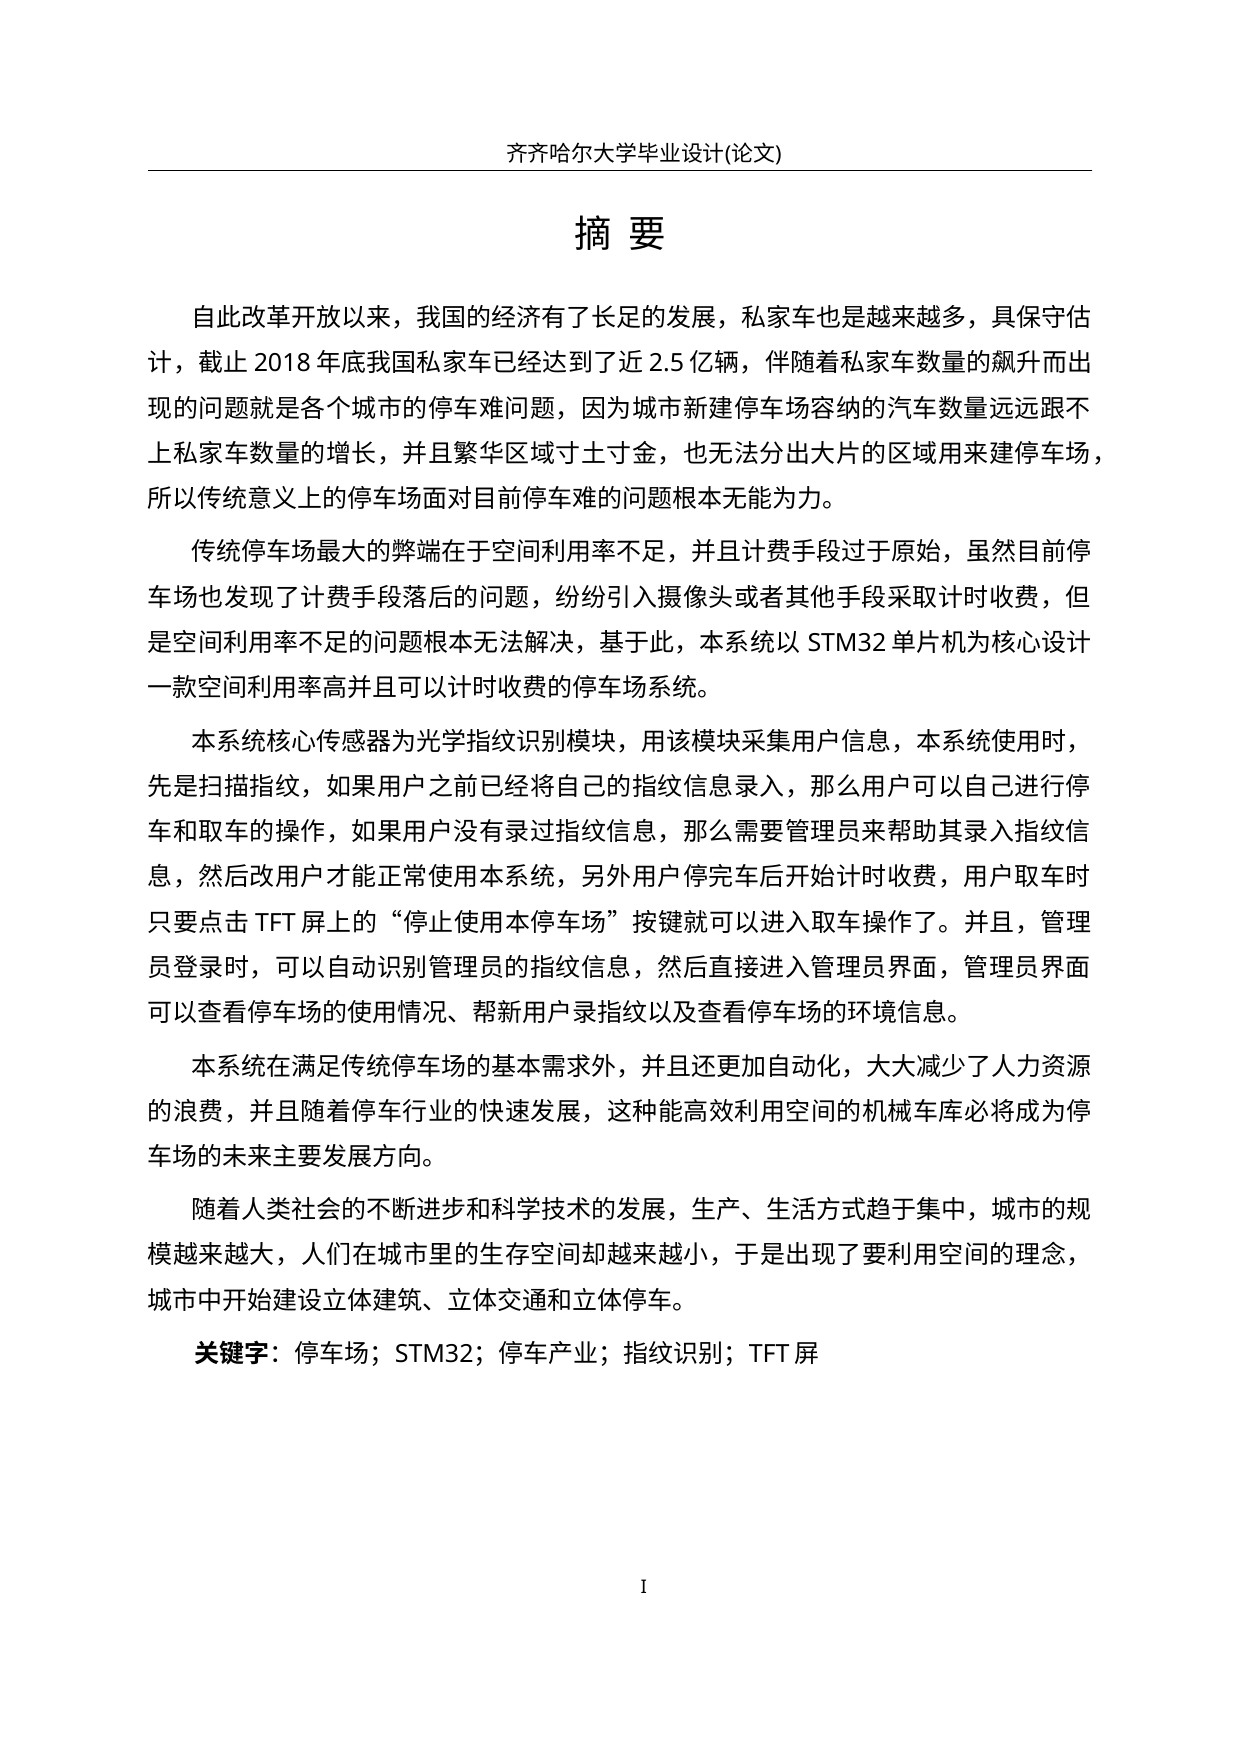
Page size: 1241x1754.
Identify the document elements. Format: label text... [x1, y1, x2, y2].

subtitle 摘 要 [148, 203, 1092, 258]
text 随着人类社会的不断进步和科学技术的发展，生产、生活方式趋于集中，城市的规模越来越大，人们在城市里的生存空间却越来越小，于是出现了要利用空间的理念，城市中开始建设立体建筑、立体交通和立体停车。 [148, 1190, 1092, 1317]
text 关键字：停车场；STM32；停车产业；指纹识别；TFT屏 [148, 1333, 1092, 1370]
text 本系统核心传感器为光学指纹识别模块，用该模块采集用户信息，本系统使用时，先是扫描指纹，如果用户之前已经将自己的指纹信息录入，那么用户可以自己进行停车和取车的操作，如果用户没有录过指纹信息，那么需要管理员来帮助其录入指纹信息，然后改用户才能正常使用本系统，另外用户停完车后开始计时收费，用户取车时只要点击TFT屏上的“停止使用本停车场”按键就可以进入取车操作了。并且，管理员登录时，可以自动识别管理员的指纹信息，然后直接进入管理员界面，管理员界面可以查看停车场的使用情况、帮新用户录指纹以及查看停车场的环境信息。 [148, 721, 1092, 1029]
text 自此改革开放以来，我国的经济有了长足的发展，私家车也是越来越多，具保守估计，截止2018年底我国私家车已经达到了近2.5亿辆，伴随着私家车数量的飙升而出现的问题就是各个城市的停车难问题，因为城市新建停车场容纳的汽车数量远远跟不上私家车数量的增长，并且繁华区域寸土寸金，也无法分出大片的区域用来建停车场，所以传统意义上的停车场面对目前停车难的问题根本无能为力。 [148, 297, 1092, 515]
text 传统停车场最大的弊端在于空间利用率不足，并且计费手段过于原始，虽然目前停车场也发现了计费手段落后的问题，纷纷引入摄像头或者其他手段采取计时收费，但是空间利用率不足的问题根本无法解决，基于此，本系统以STM32单片机为核心设计一款空间利用率高并且可以计时收费的停车场系统。 [148, 532, 1092, 704]
text 本系统在满足传统停车场的基本需求外，并且还更加自动化，大大减少了人力资源的浪费，并且随着停车行业的快速发展，这种能高效利用空间的机械车库必将成为停车场的未来主要发展方向。 [148, 1046, 1092, 1173]
